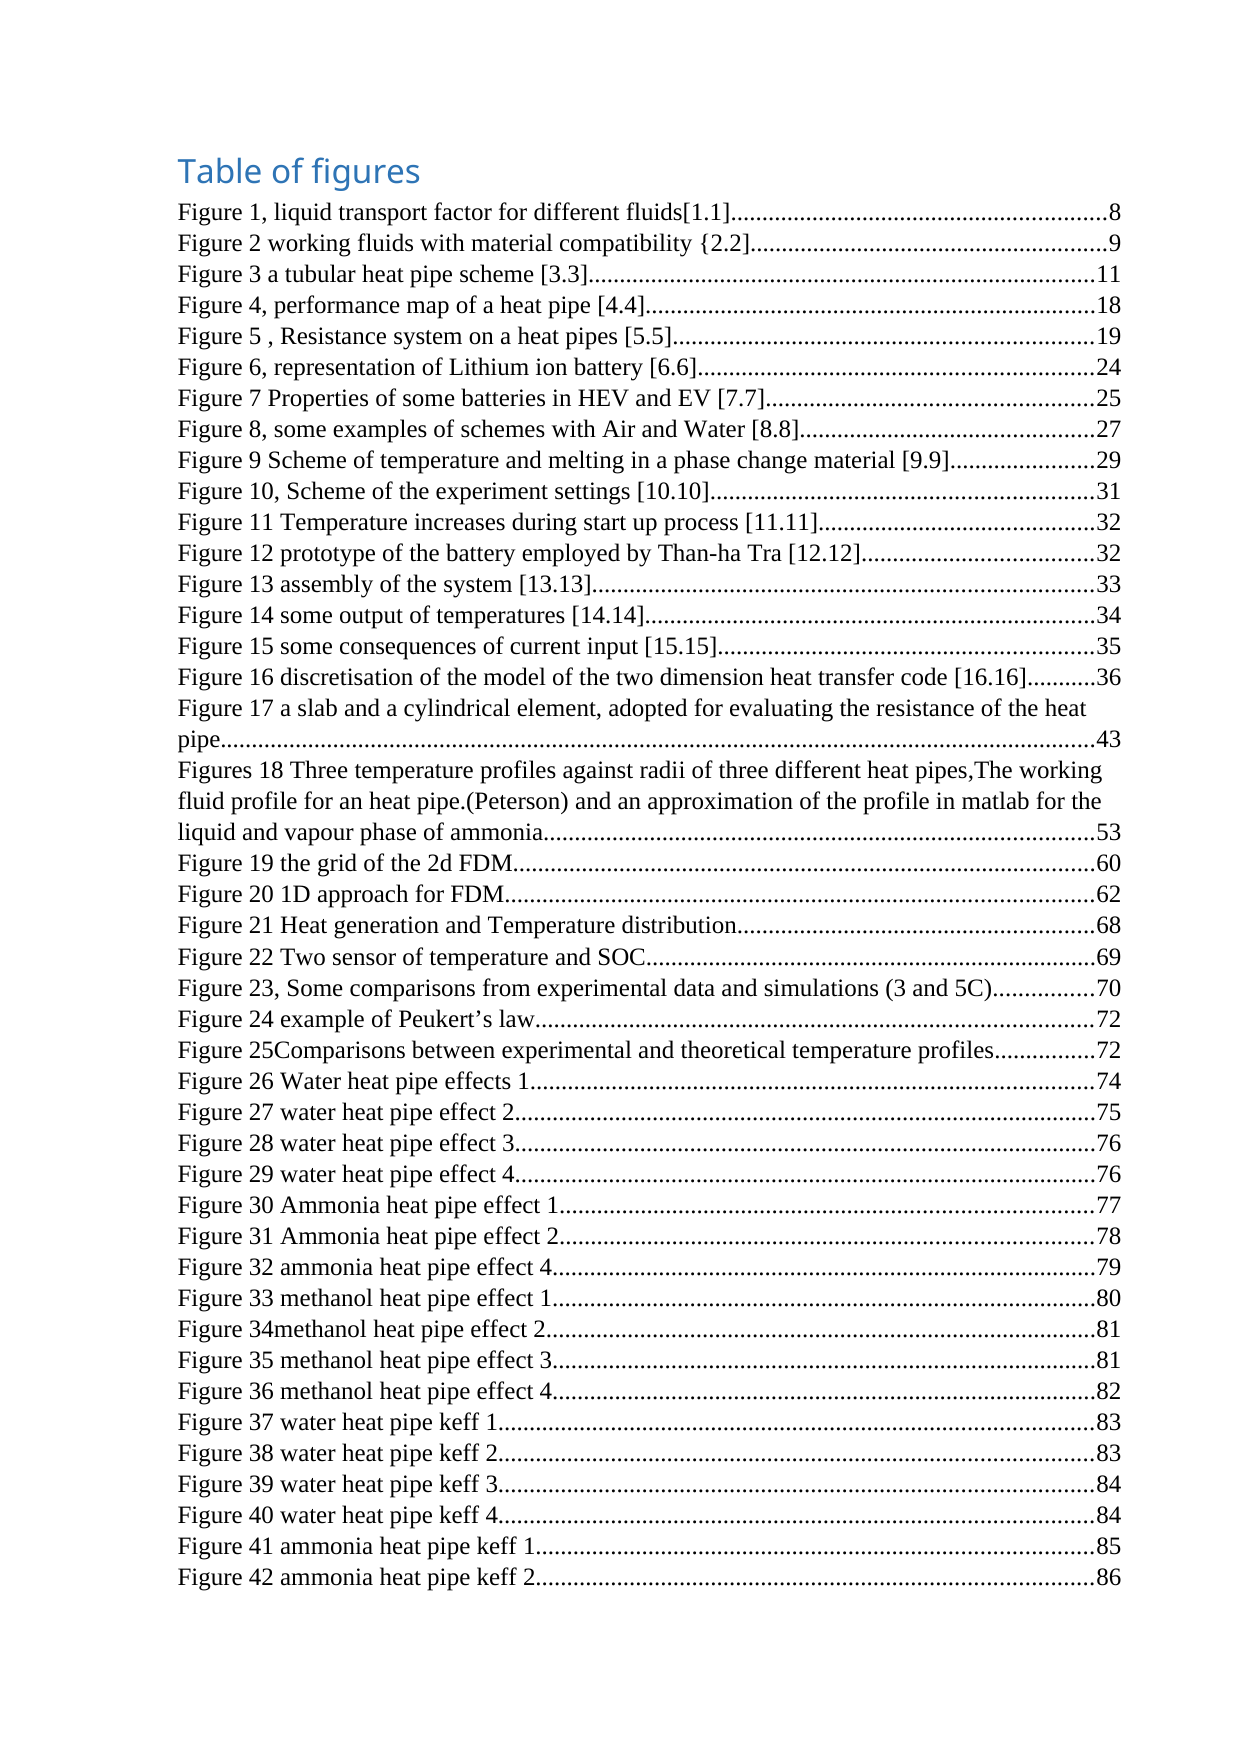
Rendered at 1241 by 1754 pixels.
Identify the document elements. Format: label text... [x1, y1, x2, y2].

text Figure 36 methanol heat pipe effect 4 82 [177, 1376, 1122, 1405]
text Figure 16 discretisation of the model of the two dimension heat transfer code [16.16] 36 [177, 662, 1122, 691]
text Figure 2 working fluids with material compatibility {2.2] 9 [177, 228, 1122, 256]
text Figure 24 example of Peukert’s law 72 [177, 1004, 1122, 1032]
text Figure 12 prototype of the battery employed by Than-ha Tra [12.12] 32 [177, 538, 1122, 567]
text Figure 11 Temperature increases during start up process [11.11] 32 [177, 507, 1122, 536]
text Figure 19 the grid of the 2d FDM 60 [177, 848, 1122, 877]
text Figure 8, some examples of schemes with Air and Water [8.8] 27 [177, 414, 1122, 443]
text Figure 42 ammonia heat pipe keff 2 86 [177, 1562, 1122, 1591]
text Figure 41 ammonia heat pipe keff 1 85 [177, 1531, 1122, 1560]
text Figure 33 methanol heat pipe effect 1 80 [177, 1283, 1122, 1312]
text Figure 17 a slab and a cylindrical element, adopted for evaluating the resistance of the heat pipe. 43 [177, 693, 1122, 753]
text Figure 5 , Resistance system on a heat pipes [5.5] 19 [177, 321, 1122, 349]
subtitle Table of figures [177, 148, 1122, 193]
text Figure 25Comparisons between experimental and theoretical temperature profiles 72 [177, 1035, 1122, 1063]
text Figure 22 Two sensor of temperature and SOC 69 [177, 942, 1122, 970]
text Figure 10, Scheme of the experiment settings [10.10] 31 [177, 476, 1122, 505]
text Figure 14 some output of temperatures [14.14] 34 [177, 600, 1122, 629]
text Figure 37 water heat pipe keff 1 83 [177, 1407, 1122, 1436]
text Figure 34methanol heat pipe effect 2 81 [177, 1314, 1122, 1343]
text Figure 27 water heat pipe effect 2 75 [177, 1097, 1122, 1126]
text Figure 39 water heat pipe keff 3 84 [177, 1469, 1122, 1498]
text Figure 7 Properties of some batteries in HEV and EV [7.7] 25 [177, 383, 1122, 412]
text Figure 29 water heat pipe effect 4 76 [177, 1159, 1122, 1188]
text Figure 40 water heat pipe keff 4 84 [177, 1500, 1122, 1529]
text Figure 26 Water heat pipe effects 1 74 [177, 1066, 1122, 1094]
text Figure 23, Some comparisons from experimental data and simulations (3 and 5C) 70 [177, 973, 1122, 1001]
text Figure 38 water heat pipe keff 2 83 [177, 1438, 1122, 1467]
text Figure 3 a tubular heat pipe scheme [3.3] 11 [177, 259, 1122, 287]
text Figure 31 Ammonia heat pipe effect 2 78 [177, 1221, 1122, 1250]
text Figures 18 Three temperature profiles against radii of three different heat pipes,The working fluid profile for an heat pipe.(Peterson) and an approximation of the profile in matlab for the liquid and vapour phase of ammonia 53 [177, 755, 1122, 846]
text Figure 15 some consequences of current input [15.15] 35 [177, 631, 1122, 660]
text Figure 28 water heat pipe effect 3 76 [177, 1128, 1122, 1157]
text Figure 6, representation of Lithium ion battery [6.6] 24 [177, 352, 1122, 381]
text Figure 4, performance map of a heat pipe [4.4] 18 [177, 290, 1122, 318]
text Figure 30 Ammonia heat pipe effect 1 77 [177, 1190, 1122, 1219]
text Figure 32 ammonia heat pipe effect 4 79 [177, 1252, 1122, 1281]
text Figure 13 assembly of the system [13.13] 33 [177, 569, 1122, 598]
text Figure 20 1D approach for FDM 62 [177, 879, 1122, 908]
text Figure 9 Scheme of temperature and melting in a phase change material [9.9] 29 [177, 445, 1122, 474]
text Figure 35 methanol heat pipe effect 3 81 [177, 1345, 1122, 1374]
text Figure 1, liquid transport factor for different fluids[1.1] 8 [177, 197, 1122, 225]
text Figure 21 Heat generation and Temperature distribution 68 [177, 911, 1122, 939]
